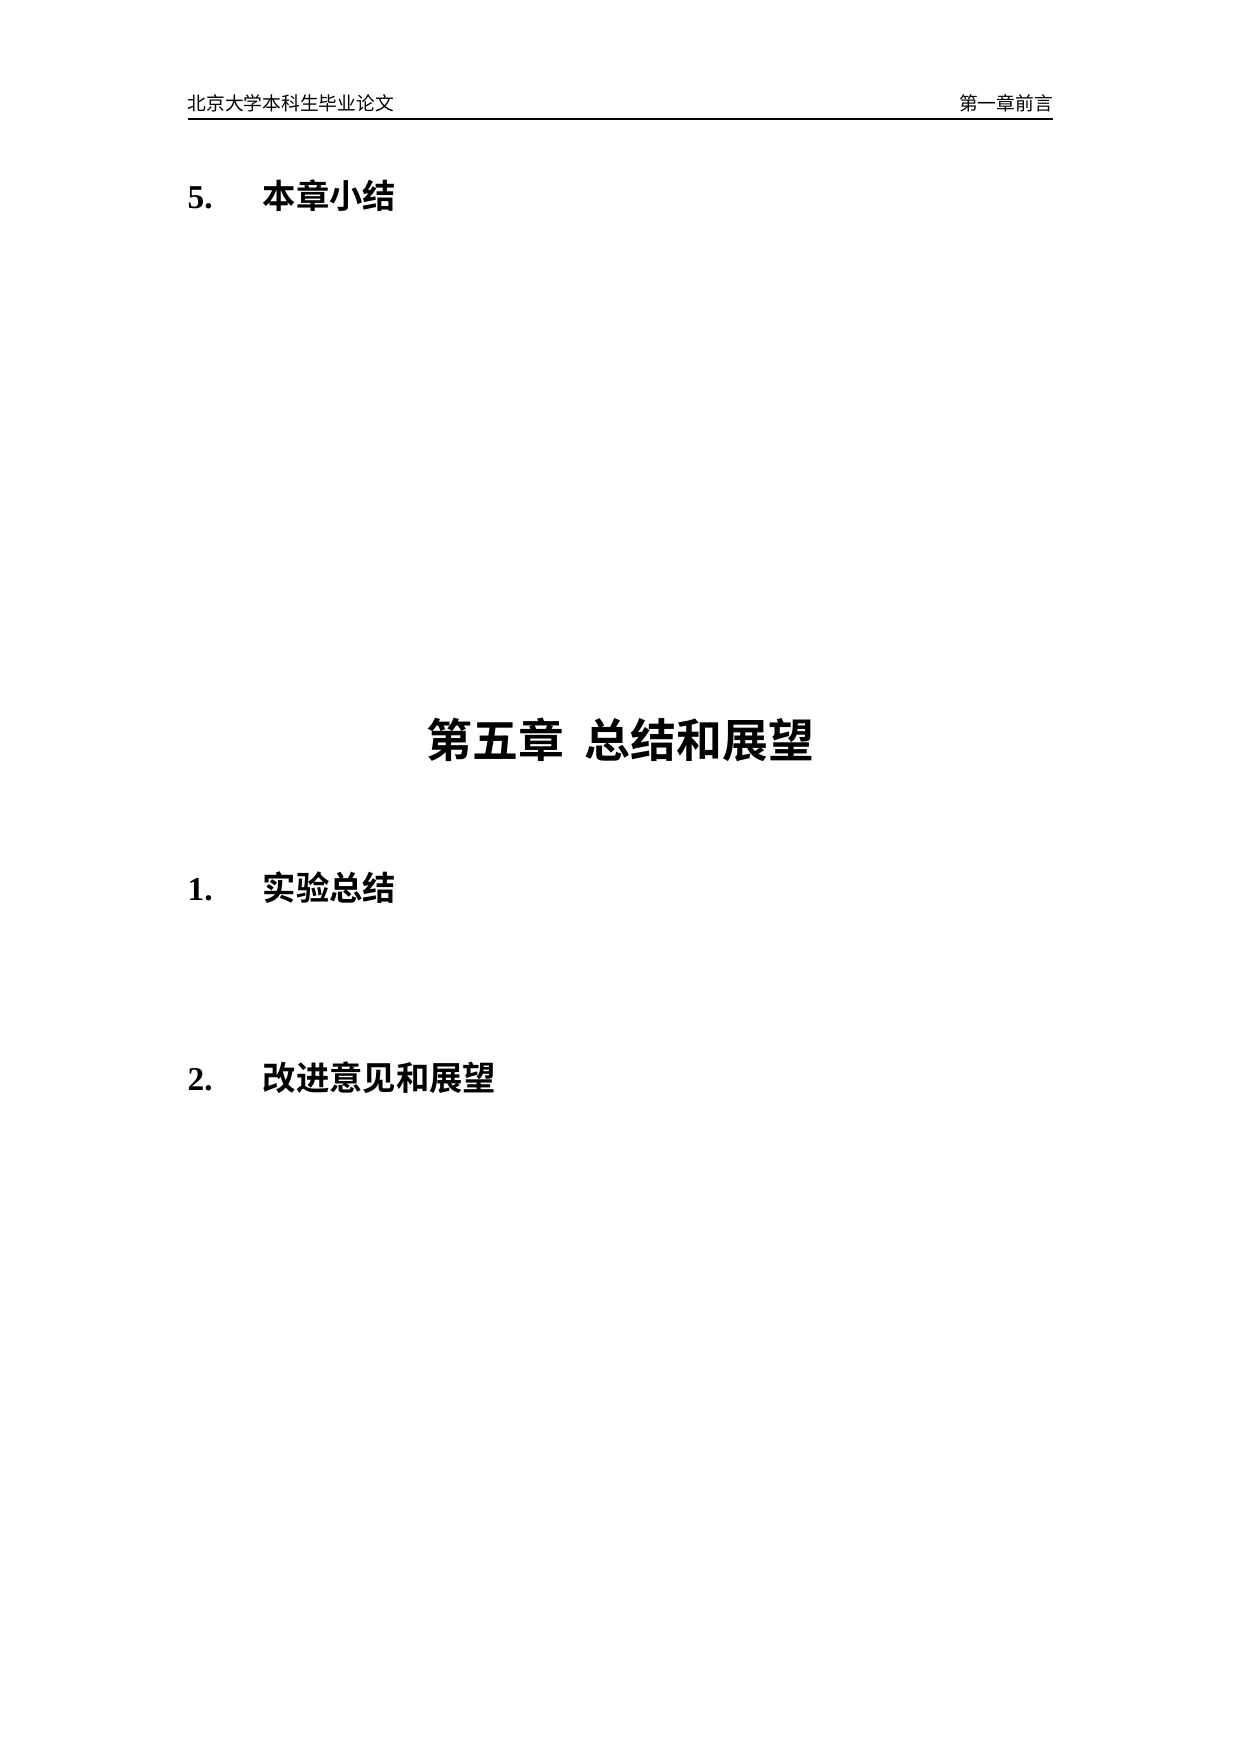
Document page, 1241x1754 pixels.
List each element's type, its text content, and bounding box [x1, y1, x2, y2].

subtitle 改进意见和展望 [187, 1044, 1053, 1109]
subtitle 本章小结 [187, 162, 1053, 227]
subtitle 实验总结 [187, 853, 1053, 918]
subtitle 第五章 总结和展望 [187, 688, 1053, 786]
